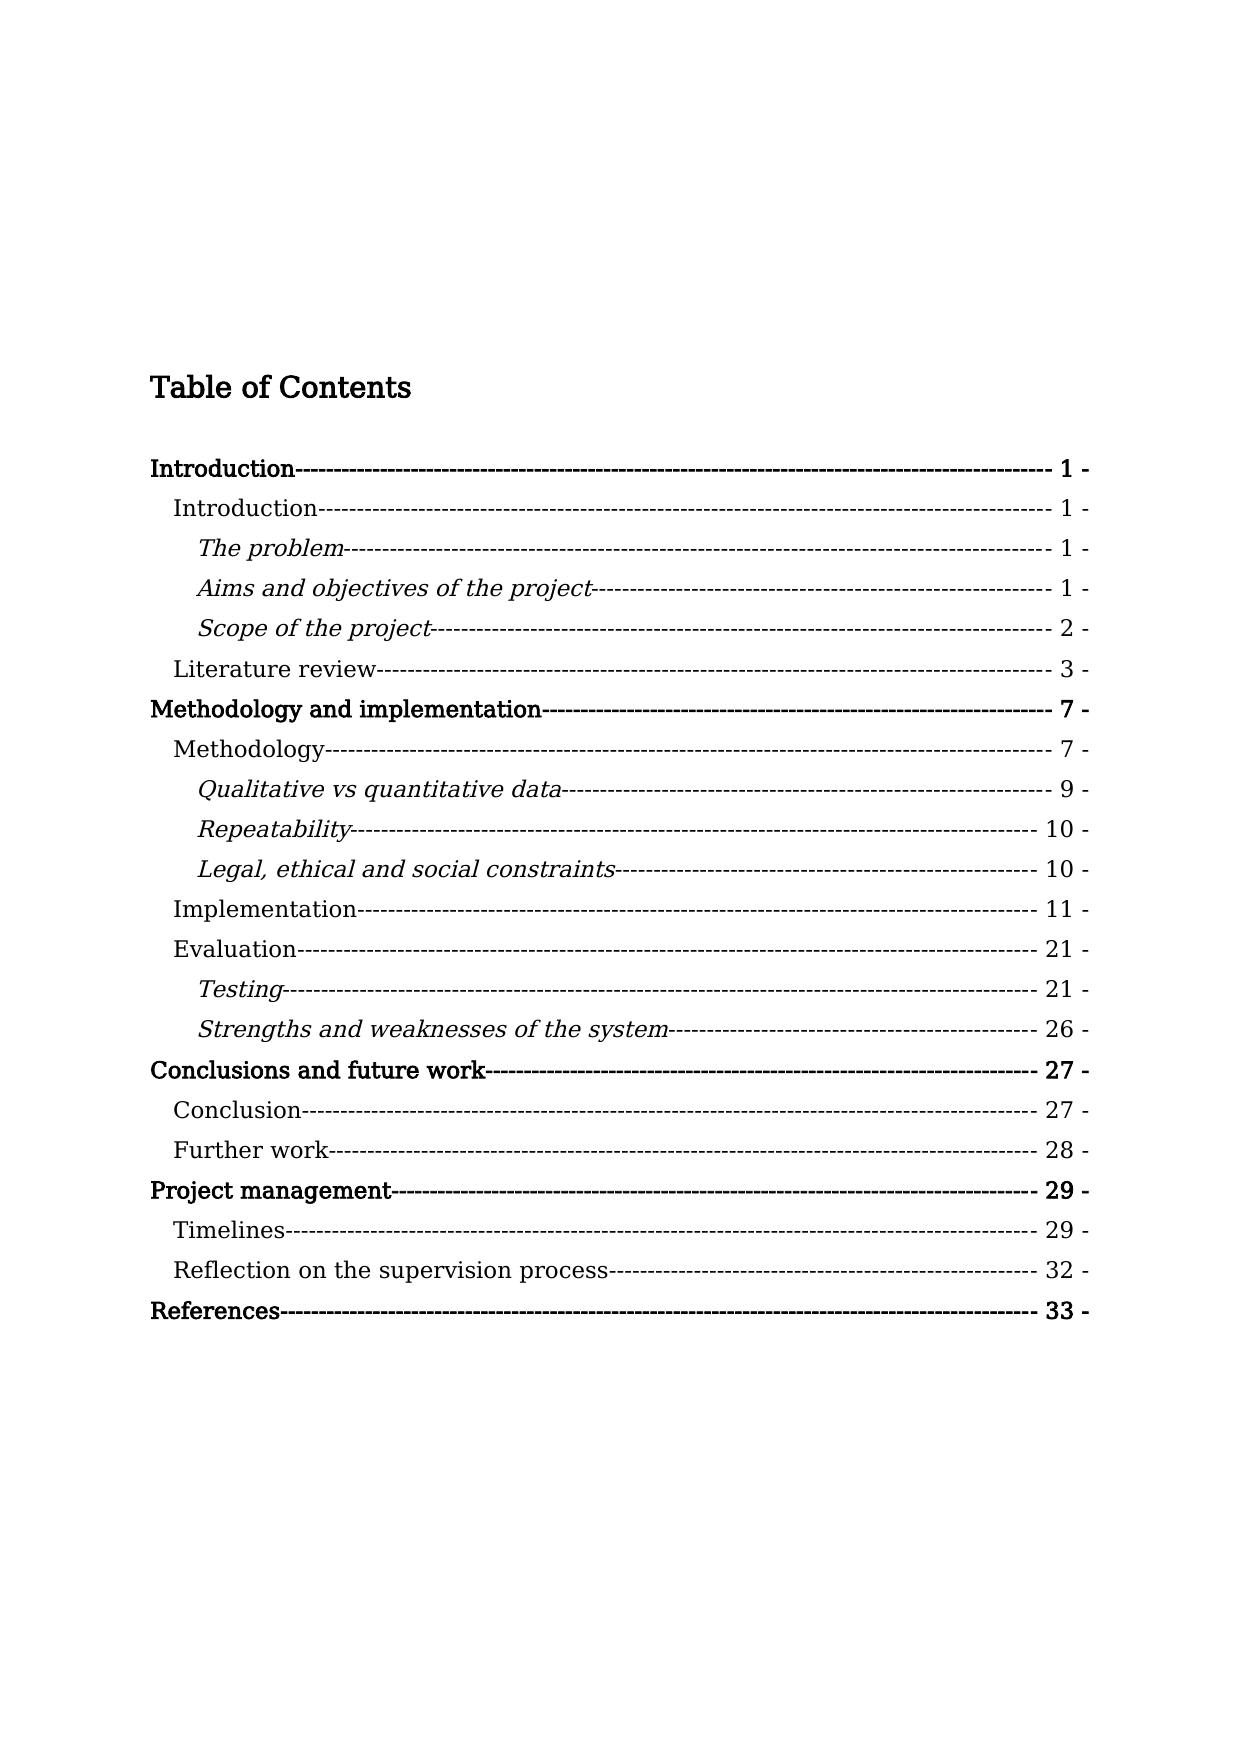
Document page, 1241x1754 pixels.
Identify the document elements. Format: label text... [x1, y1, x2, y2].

text The problem - 1 - [196, 534, 1090, 561]
text Conclusions and future work - 27 - [150, 1055, 1090, 1083]
text Introduction - 1 - [150, 454, 1090, 481]
text Scope of the project - 2 - [196, 614, 1090, 642]
text Introduction - 1 - [173, 494, 1090, 521]
text Evaluation - 21 - [173, 935, 1090, 962]
text Timelines - 29 - [173, 1216, 1090, 1243]
text Literature review - 3 - [173, 654, 1090, 682]
text Methodology - 7 - [173, 734, 1090, 762]
text Table of Contents [150, 368, 1090, 403]
text Repeatability - 10 - [196, 815, 1090, 842]
text Project management - 29 - [150, 1176, 1090, 1203]
text Strengths and weaknesses of the system - 26 - [196, 1015, 1090, 1043]
text Testing - 21 - [196, 975, 1090, 1003]
text Legal, ethical and social constraints - 10 - [196, 855, 1090, 882]
text References - 33 - [150, 1296, 1090, 1323]
text Implementation - 11 - [173, 895, 1090, 922]
text Reflection on the supervision process - 32 - [173, 1256, 1090, 1283]
text Conclusion - 27 - [173, 1095, 1090, 1123]
text Qualitative vs quantitative data - 9 - [196, 774, 1090, 802]
text Methodology and implementation - 7 - [150, 694, 1090, 722]
text Further work - 28 - [173, 1136, 1090, 1163]
text Aims and objectives of the project - 1 - [196, 574, 1090, 602]
